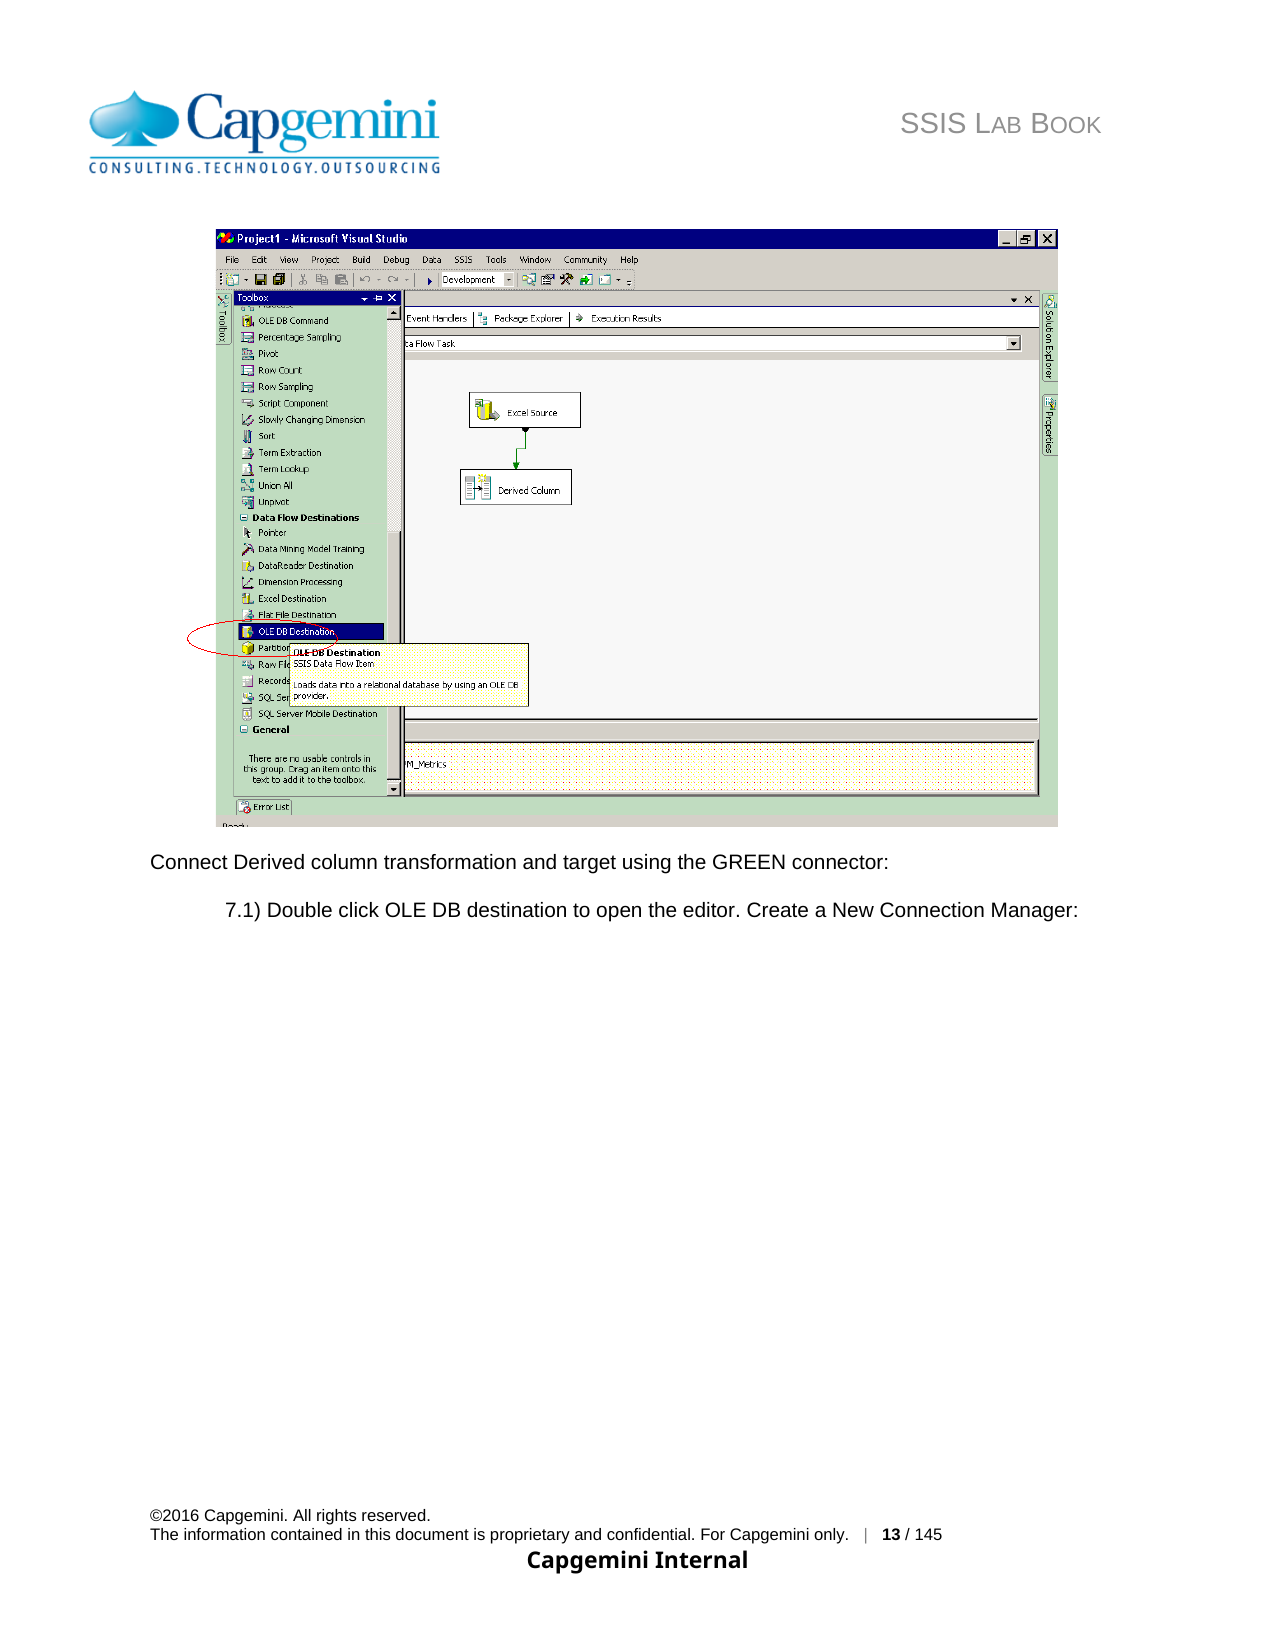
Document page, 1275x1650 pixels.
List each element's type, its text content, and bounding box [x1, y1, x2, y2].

text 7.1) Double click OLE DB destination to open the editor. Create a New Connection Manager: [225, 898, 1125, 922]
picture [215, 229, 1058, 827]
text Connect Derived column transformation and target using the GREEN connector: [150, 850, 1125, 874]
picture [87, 89, 443, 177]
